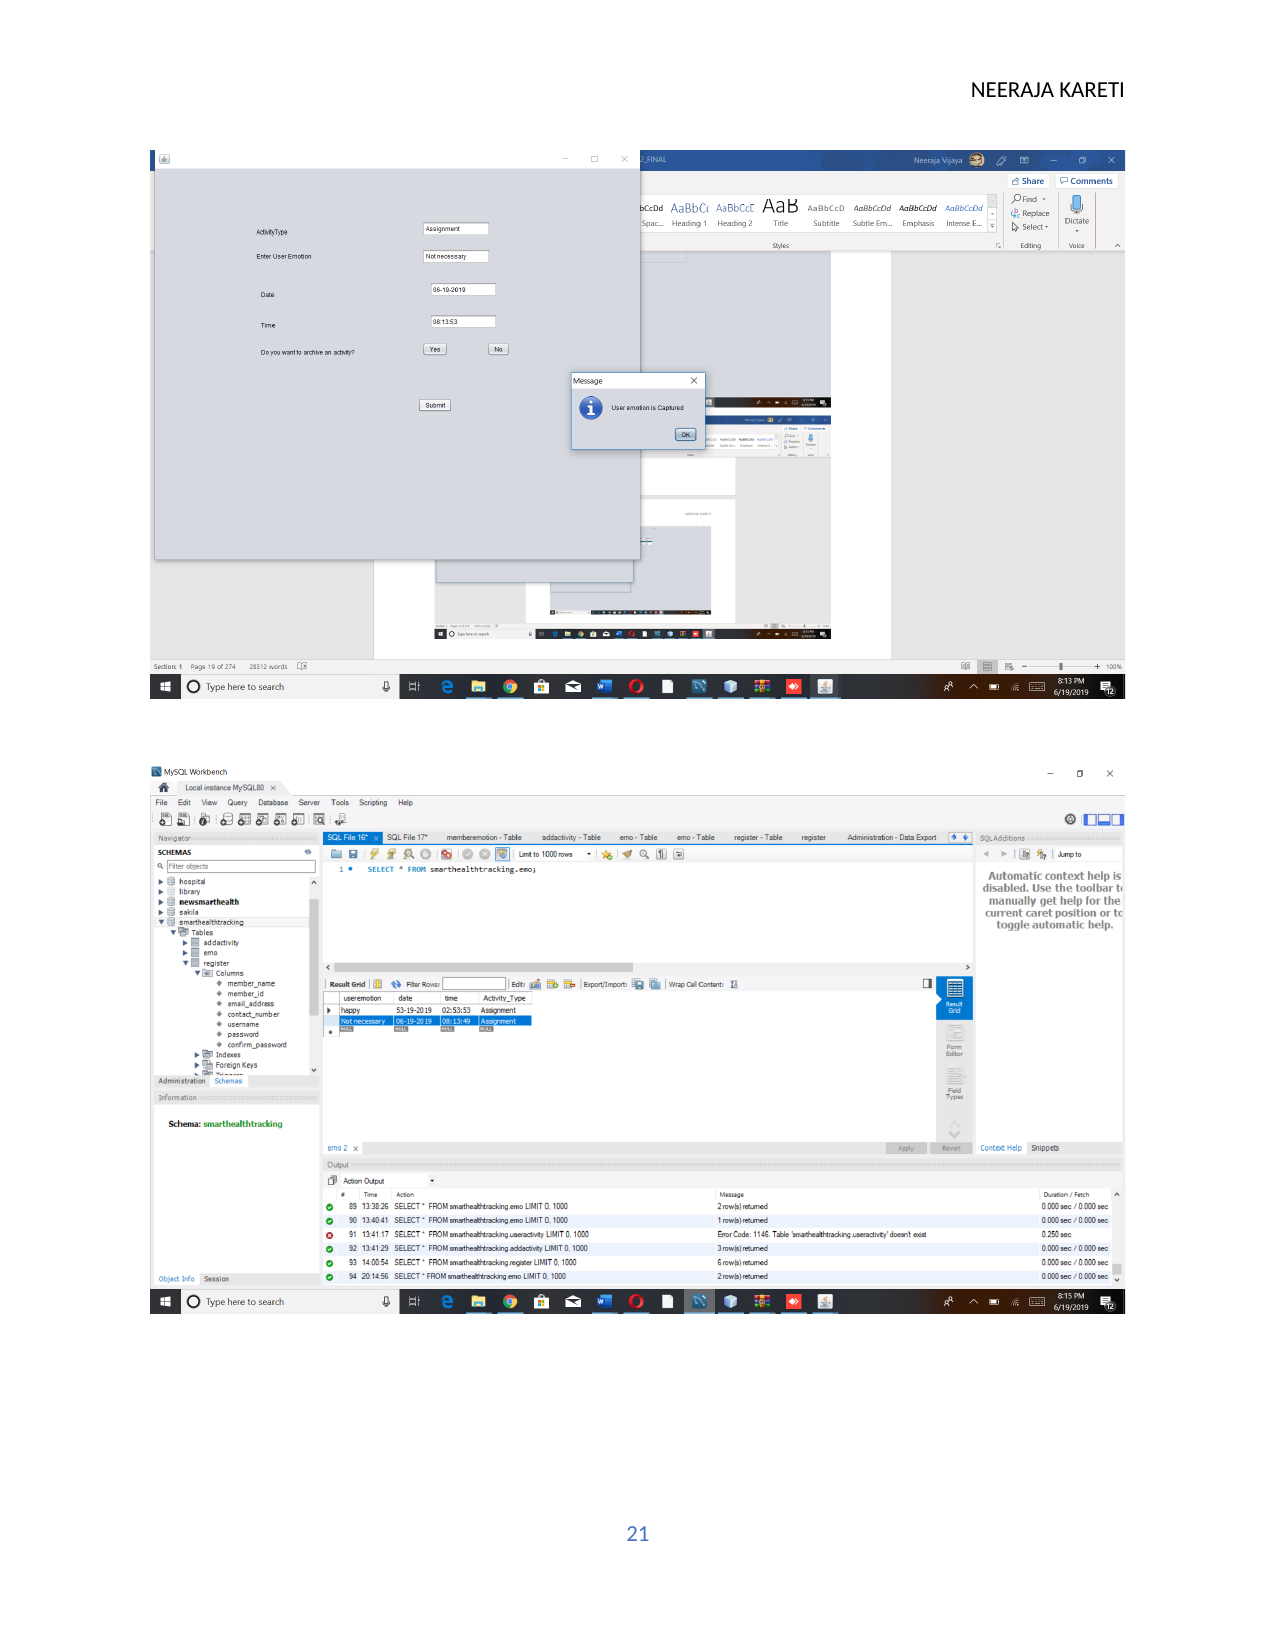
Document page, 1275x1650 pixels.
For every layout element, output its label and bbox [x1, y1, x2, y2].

picture [150, 150, 1125, 699]
picture [150, 765, 1125, 1314]
